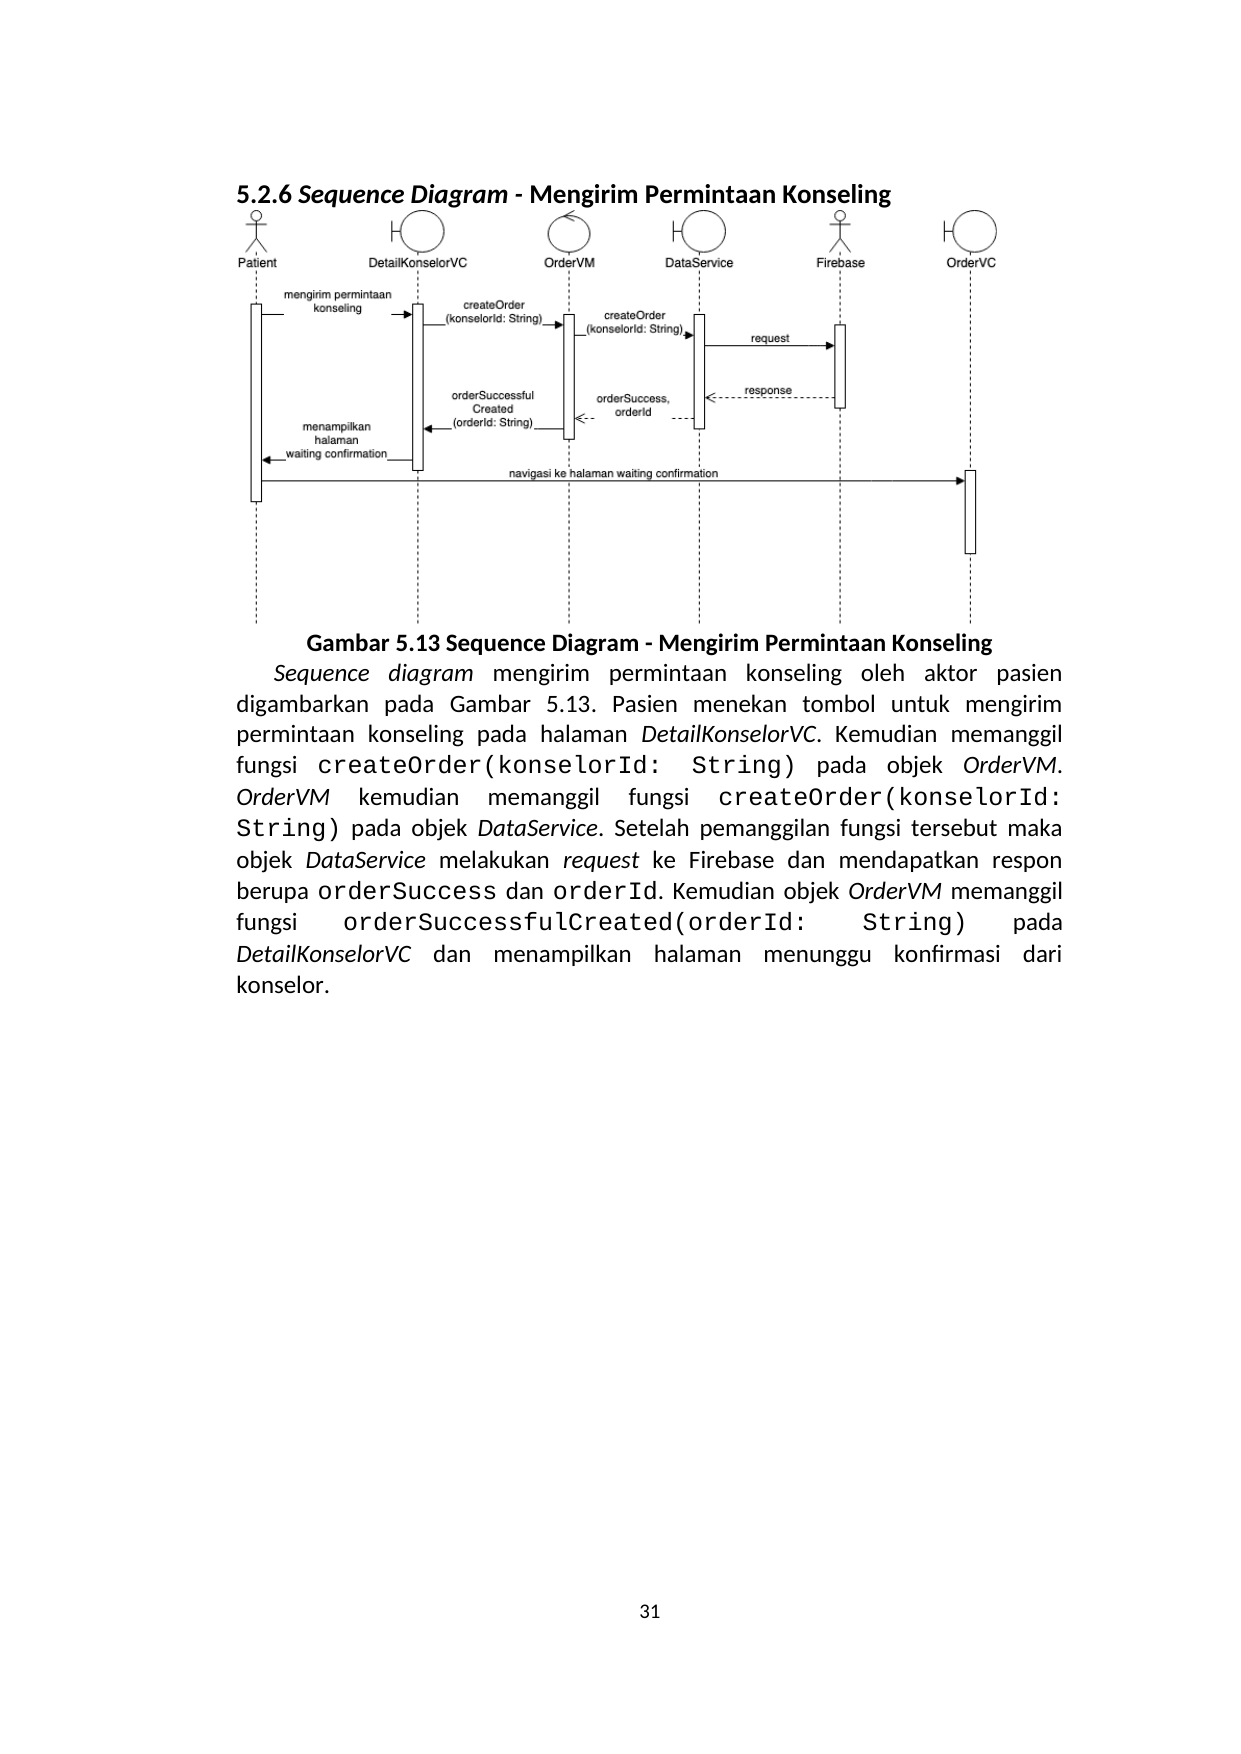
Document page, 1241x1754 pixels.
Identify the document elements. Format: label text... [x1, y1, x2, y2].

subtitle Sequence Diagram - Mengirim Permintaan Konseling [236, 177, 1063, 210]
picture [236, 210, 997, 627]
